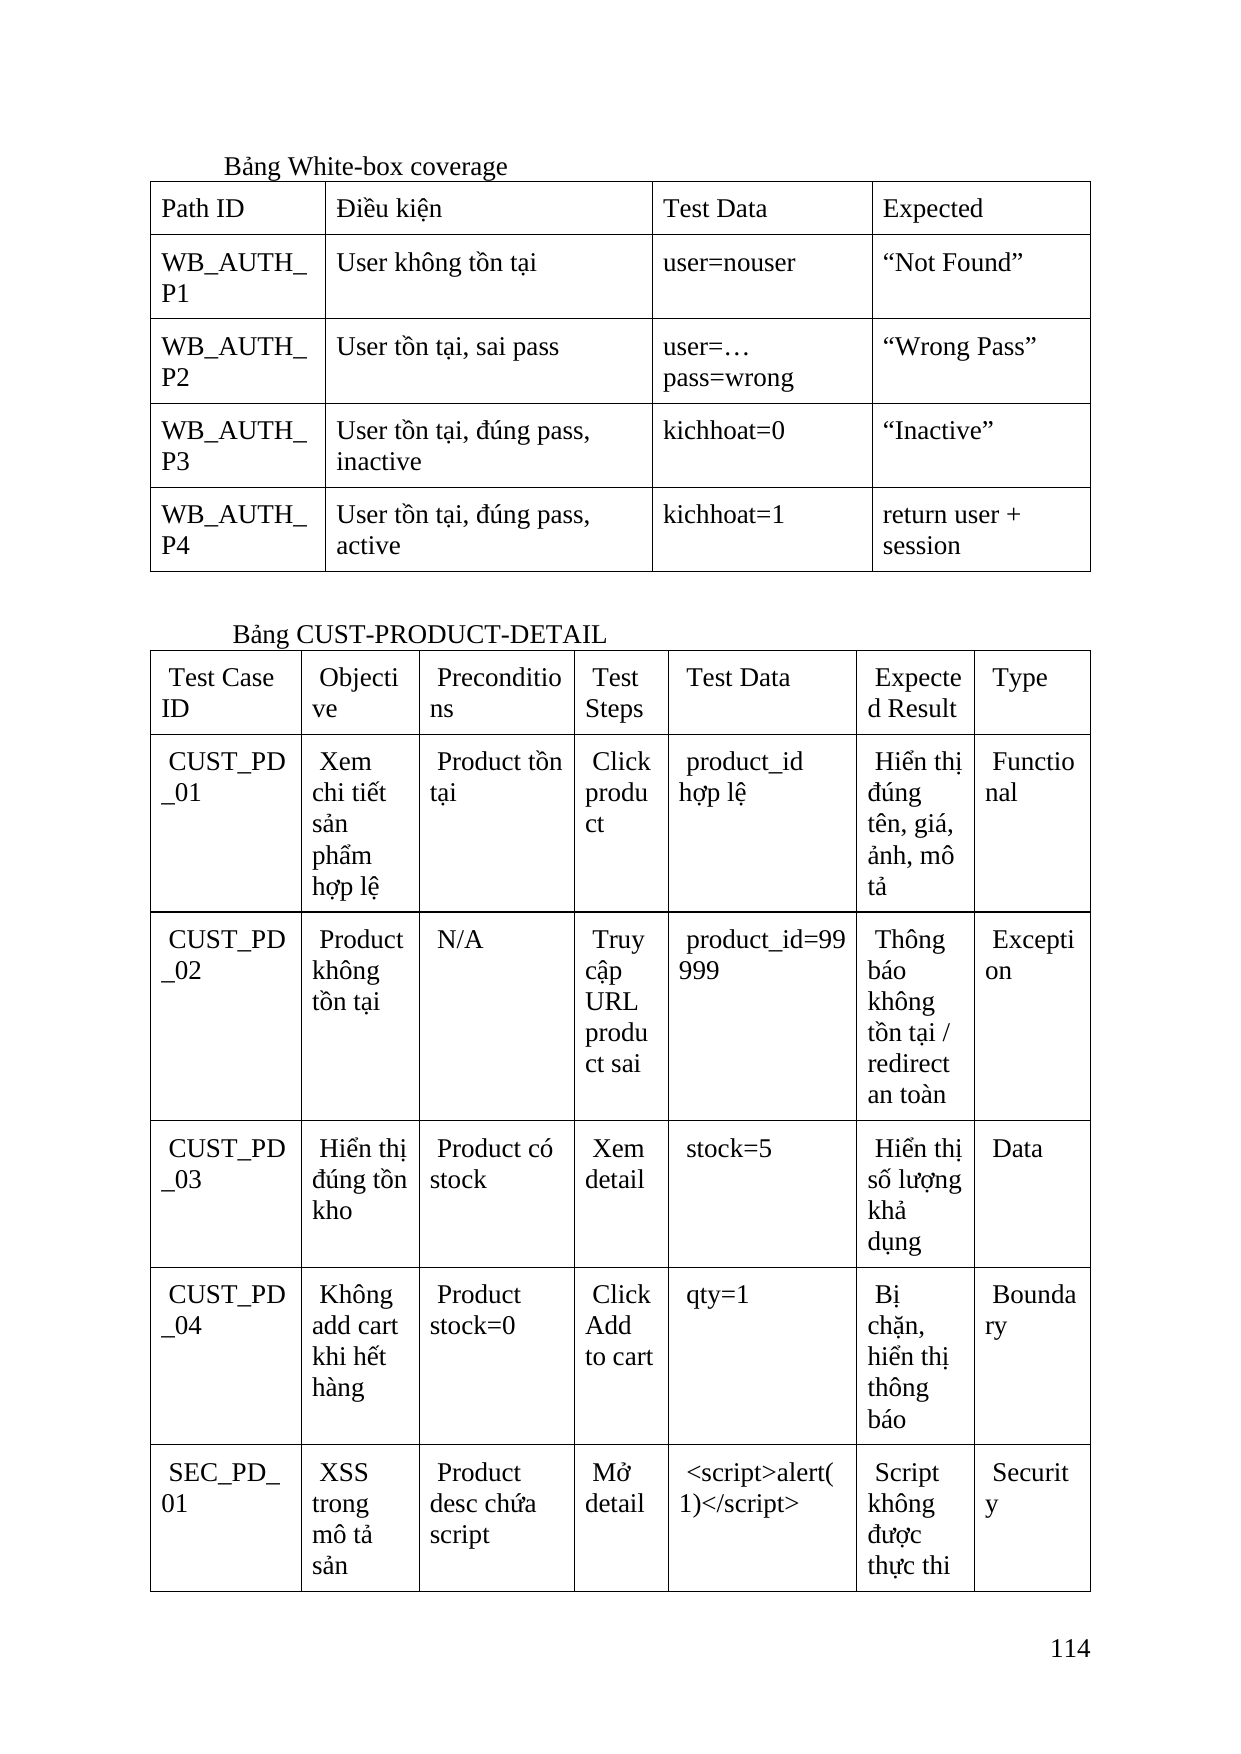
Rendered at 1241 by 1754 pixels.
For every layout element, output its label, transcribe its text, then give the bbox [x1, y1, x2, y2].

table_cell Exception [975, 913, 1090, 1120]
table_cell WB_AUTH_P2 [151, 319, 325, 402]
text Bảng CUST-PRODUCT-DETAIL [225, 618, 1090, 650]
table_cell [669, 1445, 856, 1591]
table_header Objective [302, 651, 419, 734]
table_cell stock=5 [669, 1121, 856, 1267]
table_cell WB_AUTH_P1 [151, 235, 325, 318]
table_cell product_id hợp lệ [669, 735, 856, 911]
table_cell Click Add to cart [575, 1268, 668, 1444]
table_cell “Wrong Pass” [873, 319, 1090, 402]
table_cell return user + session [873, 488, 1090, 571]
table_cell kichhoat=1 [653, 488, 872, 571]
table_header Preconditions [420, 651, 574, 734]
table_cell CUST_PD_04 [151, 1268, 301, 1444]
table_cell Product tồn tại [420, 735, 574, 911]
table_cell Functional [975, 735, 1090, 911]
table_cell “Inactive” [873, 404, 1090, 487]
table_cell Boundary [975, 1268, 1090, 1444]
table_cell Product có stock [420, 1121, 574, 1267]
table_cell N/A [420, 913, 574, 1120]
table_cell qty=1 [669, 1268, 856, 1444]
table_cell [302, 1445, 419, 1591]
table_cell Xem chi tiết sản phẩm hợp lệ [302, 735, 419, 911]
table_cell User không tồn tại [326, 235, 652, 318]
table_cell Mở detail [575, 1445, 668, 1591]
table_header Điều kiện [326, 182, 652, 234]
text Bảng White-box coverage [150, 150, 1090, 181]
table_cell Hiển thị đúng tồn kho [302, 1121, 419, 1267]
table_header Test Steps [575, 651, 668, 734]
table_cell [420, 1445, 574, 1591]
table_cell Click product [575, 735, 668, 911]
table_cell kichhoat=0 [653, 404, 872, 487]
table_cell WB_AUTH_P4 [151, 488, 325, 571]
table_cell CUST_PD_03 [151, 1121, 301, 1267]
table_header Type [975, 651, 1090, 734]
table_cell User tồn tại, sai pass [326, 319, 652, 402]
table_cell Thông báo không tồn tại / redirect an toàn [857, 913, 974, 1120]
table_cell product_id=99999 [669, 913, 856, 1120]
table_cell Truy cập URL product sai [575, 913, 668, 1120]
table_cell Không add cart khi hết hàng [302, 1268, 419, 1444]
table_cell Data [975, 1121, 1090, 1267]
table_cell Hiển thị đúng tên, giá, ảnh, mô tả [857, 735, 974, 911]
table_cell Bị chặn, hiển thị thông báo [857, 1268, 974, 1444]
table_cell User tồn tại, đúng pass, inactive [326, 404, 652, 487]
table_header Test Data [669, 651, 856, 734]
table_cell SEC_PD_01 [151, 1445, 301, 1591]
table_cell WB_AUTH_P3 [151, 404, 325, 487]
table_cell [857, 1445, 974, 1591]
table_cell CUST_PD_01 [151, 735, 301, 911]
table_cell User tồn tại, đúng pass, active [326, 488, 652, 571]
table_cell Product không tồn tại [302, 913, 419, 1120]
table_cell “Not Found” [873, 235, 1090, 318]
table_header Test Data [653, 182, 872, 234]
table_cell user=… pass=wrong [653, 319, 872, 402]
table_header Expected [873, 182, 1090, 234]
table_cell Hiển thị số lượng khả dụng [857, 1121, 974, 1267]
table_header Path ID [151, 182, 325, 234]
table_cell Security [975, 1445, 1090, 1591]
table_cell Xem detail [575, 1121, 668, 1267]
table_cell user=nouser [653, 235, 872, 318]
table_header Expected Result [857, 651, 974, 734]
table_cell CUST_PD_02 [151, 913, 301, 1120]
table_header Test Case ID [151, 651, 301, 734]
table_cell Product stock=0 [420, 1268, 574, 1444]
